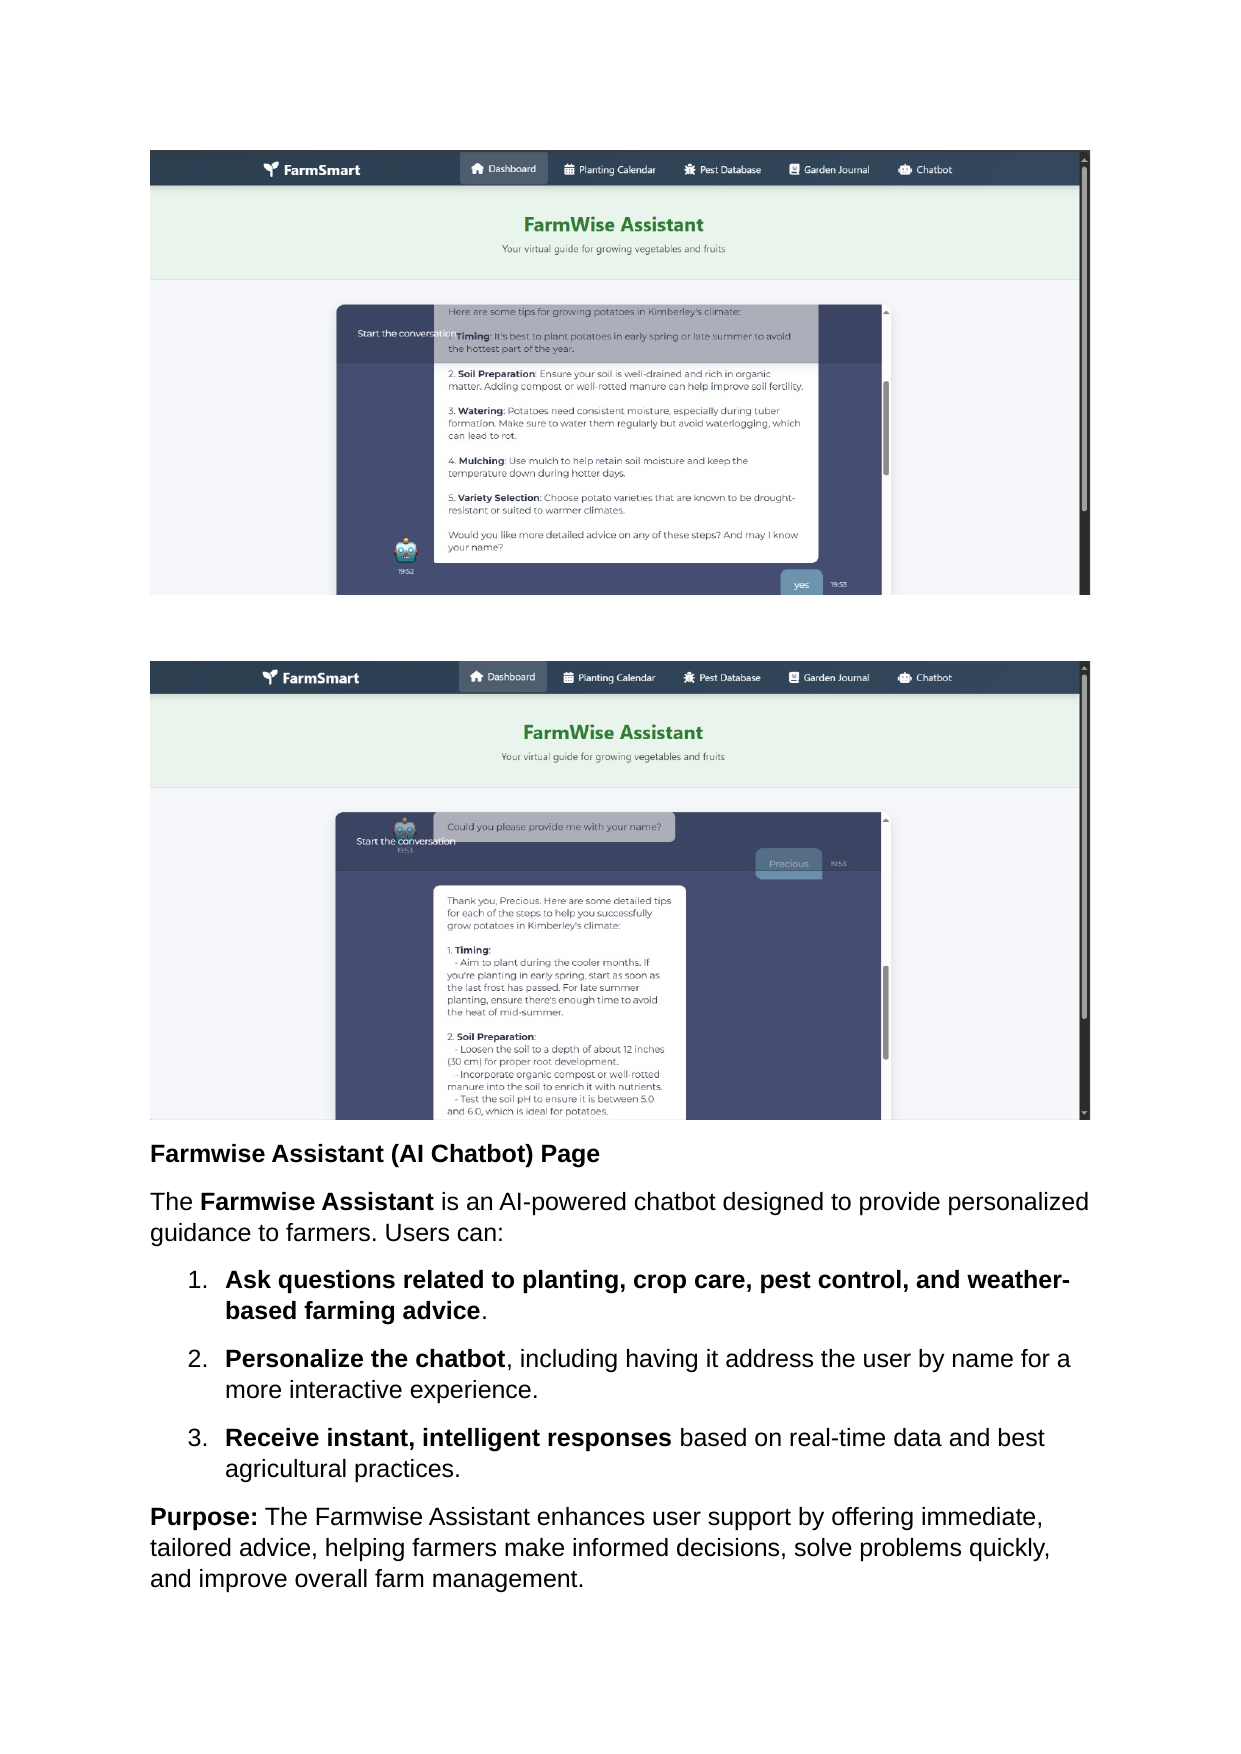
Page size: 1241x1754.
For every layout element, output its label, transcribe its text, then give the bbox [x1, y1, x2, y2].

picture [150, 661, 1091, 1120]
text Farmwise Assistant (AI Chatbot) Page [150, 1139, 1090, 1167]
list Personalize the chatbot, including having it address the user by name for a more interactive experience. [187, 1344, 1090, 1404]
text Purpose: The Farmwise Assistant enhances user support by offering immediate, tailored advice, helping farmers make informed decisions, solve problems quickly, and improve overall farm management. [150, 1501, 1090, 1592]
picture [150, 150, 1091, 595]
text The Farmwise Assistant is an AI-powered chatbot designed to provide personalized guidance to farmers. Users can: [150, 1186, 1090, 1246]
list Receive instant, intelligent responses based on real-time data and best agricultural practices. [187, 1423, 1090, 1482]
list Ask questions related to planting, crop care, pest control, and weather-based farming advice. [187, 1265, 1090, 1325]
